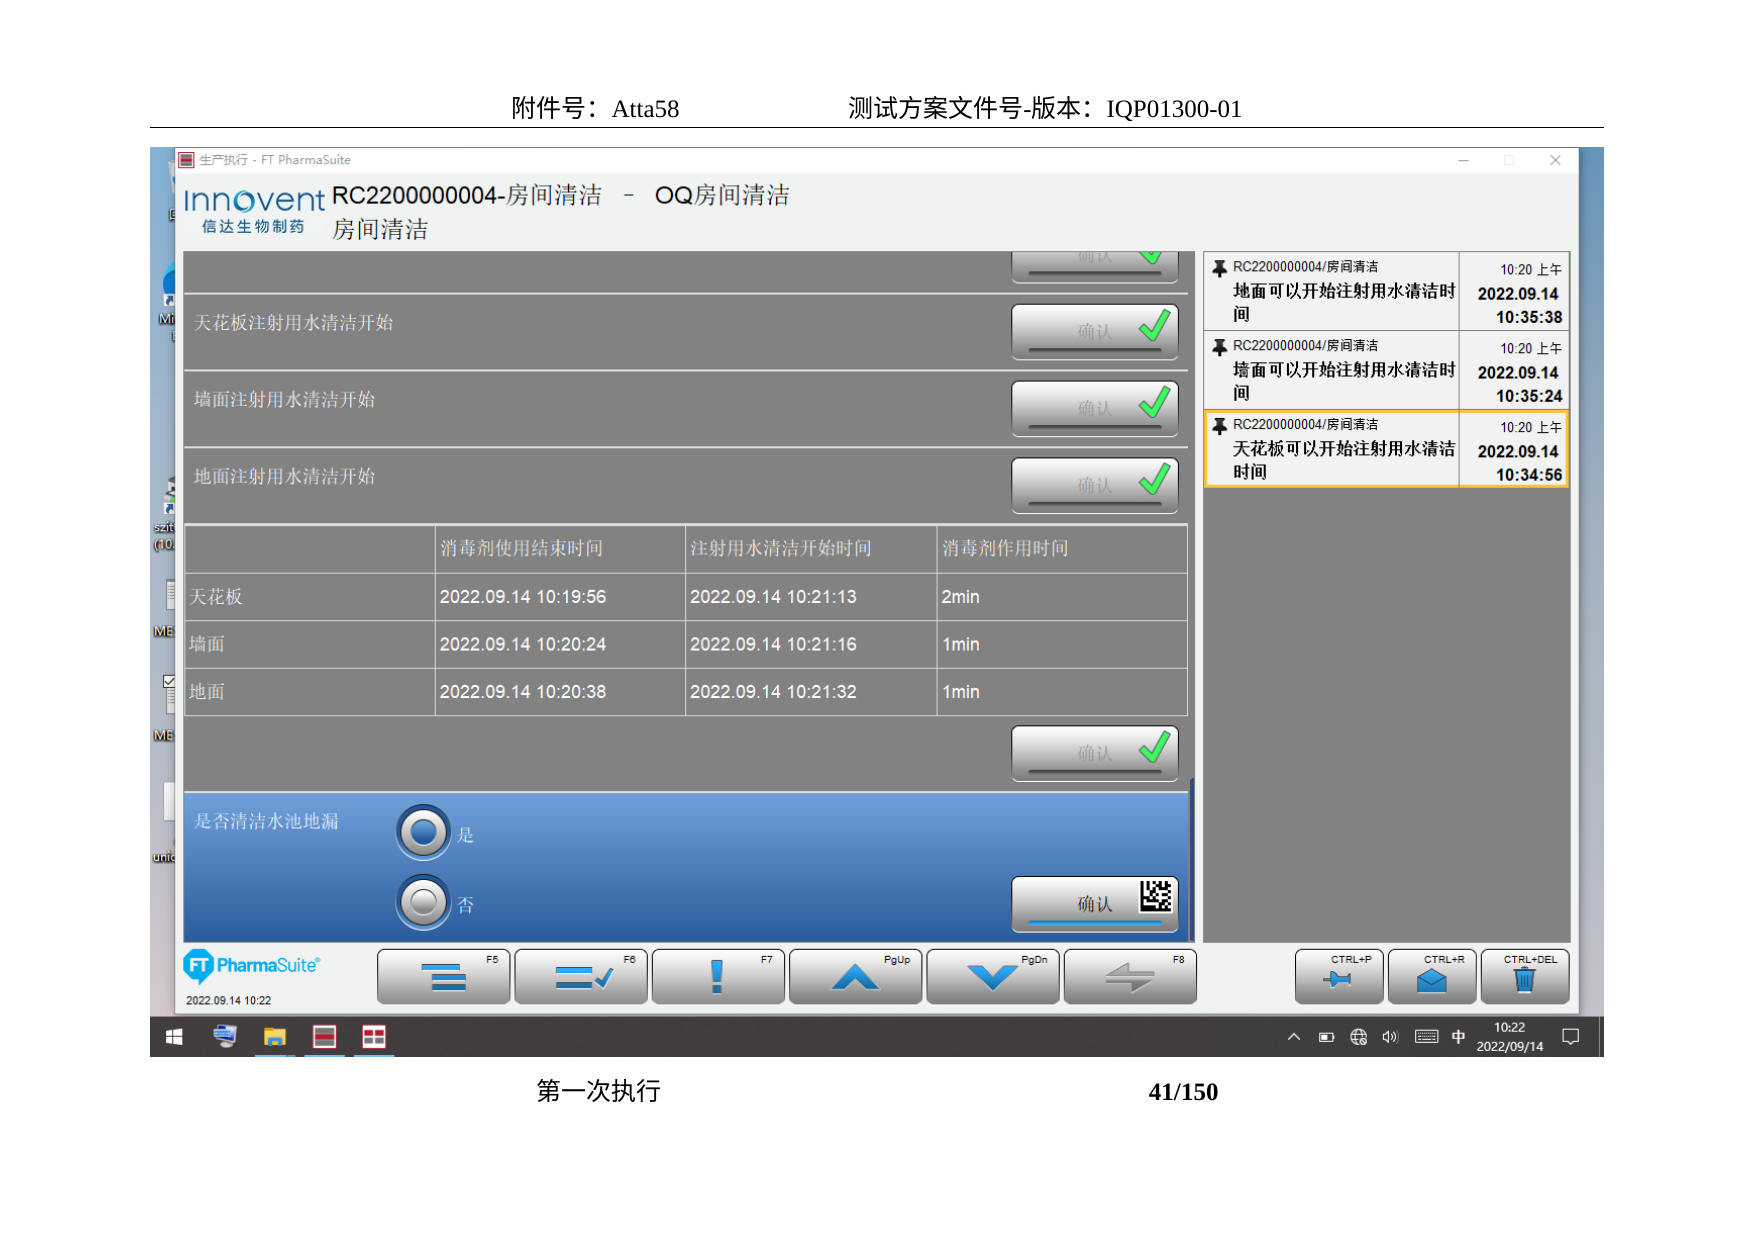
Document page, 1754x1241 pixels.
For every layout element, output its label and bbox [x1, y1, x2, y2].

picture [150, 147, 1604, 1057]
